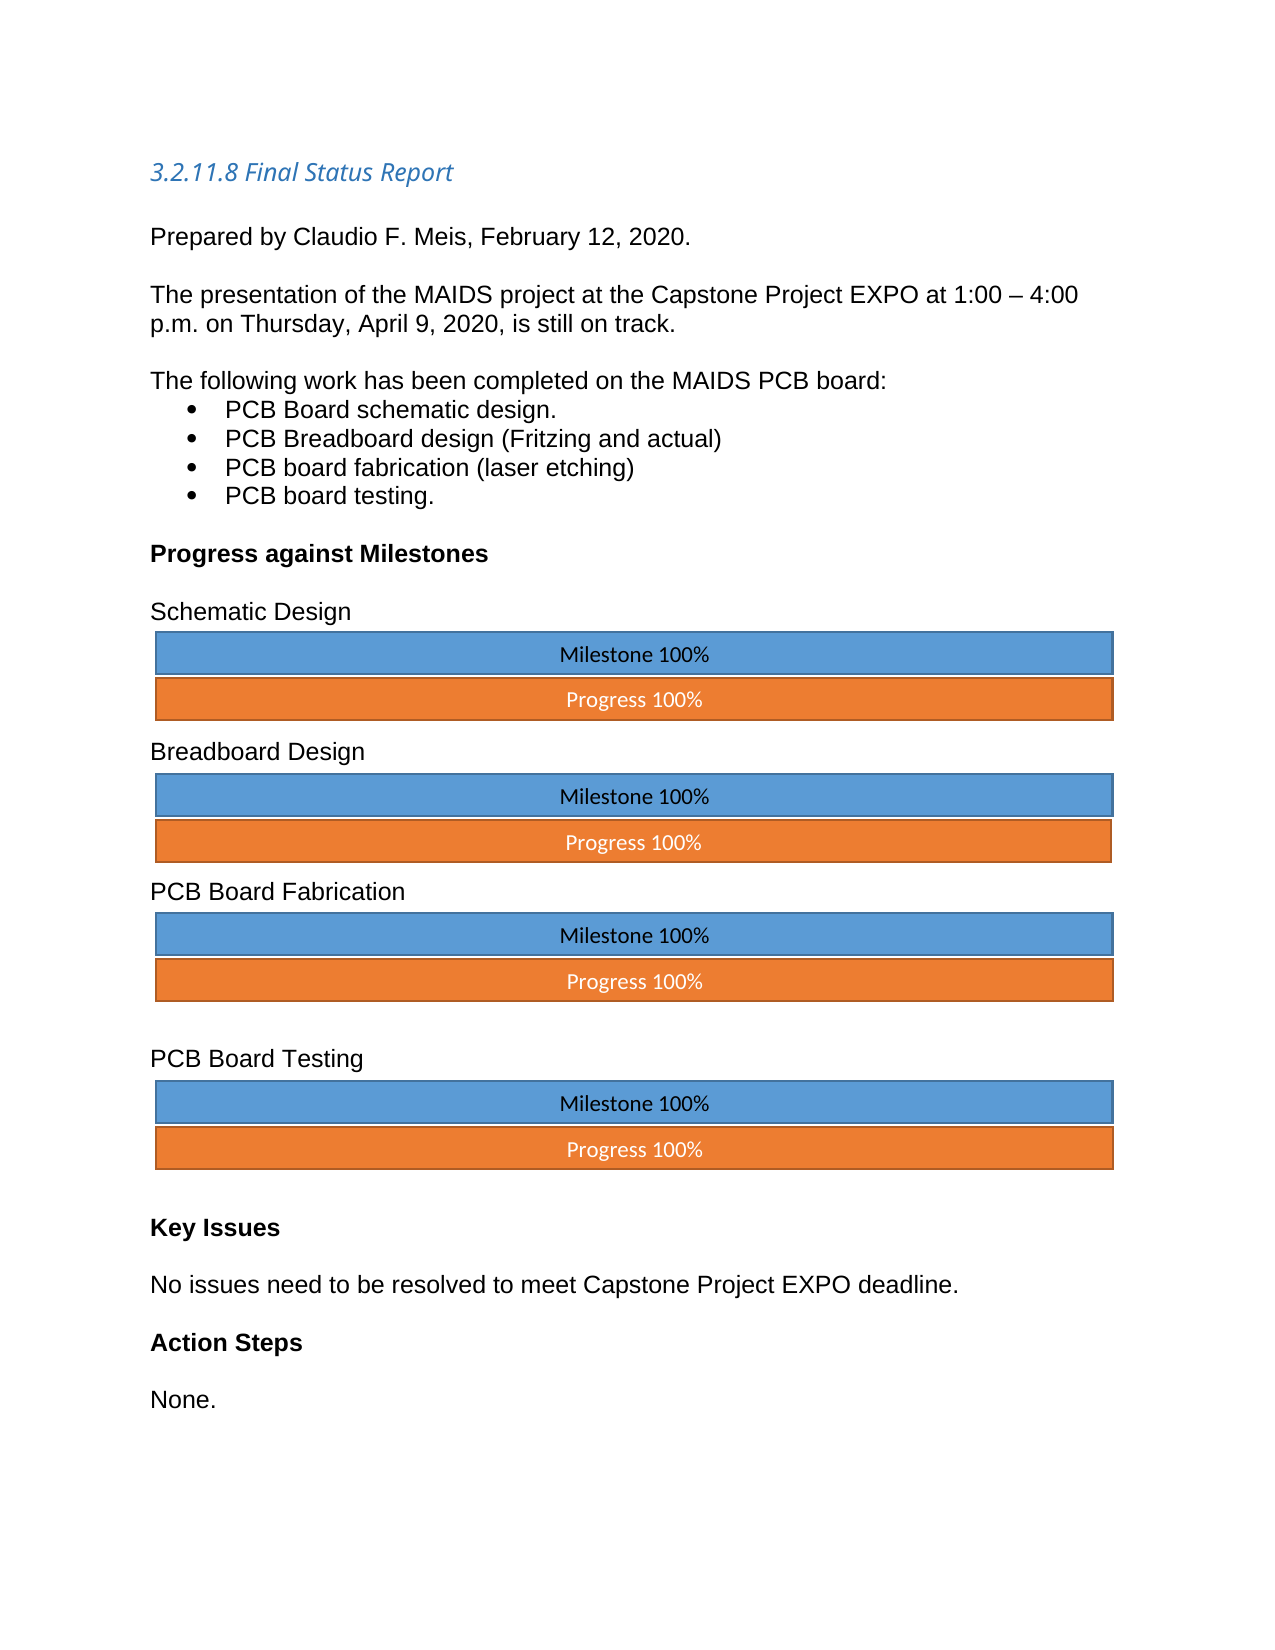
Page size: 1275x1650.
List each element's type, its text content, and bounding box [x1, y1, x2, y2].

text None. [150, 1385, 1125, 1414]
text Action Steps [150, 1327, 1125, 1356]
text Progress against Milestones [150, 539, 1125, 568]
text Schematic Design [150, 596, 1125, 625]
text PCB Board Testing [150, 1044, 1125, 1073]
list PCB Breadboard design (Fritzing and actual) [187, 424, 1125, 452]
subtitle 3.2.11.8 Final Status Report [150, 154, 1125, 188]
text The following work has been completed on the MAIDS PCB board: [150, 366, 1125, 395]
text Breadboard Design [150, 736, 1125, 765]
list PCB Board schematic design. [187, 395, 1125, 424]
text Prepared by Claudio F. Meis, February 12, 2020. [150, 222, 1125, 251]
text Key Issues [150, 1212, 1125, 1241]
list PCB board testing. [187, 481, 1125, 510]
text No issues need to be resolved to meet Capstone Project EXPO deadline. [150, 1270, 1125, 1299]
text PCB Board Fabrication [150, 876, 1125, 905]
list PCB board fabrication (laser etching) [187, 452, 1125, 481]
text The presentation of the MAIDS project at the Capstone Project EXPO at 1:00 – 4:00 p.m. on Thursday, April 9, 2020, is still on track. [150, 280, 1125, 337]
